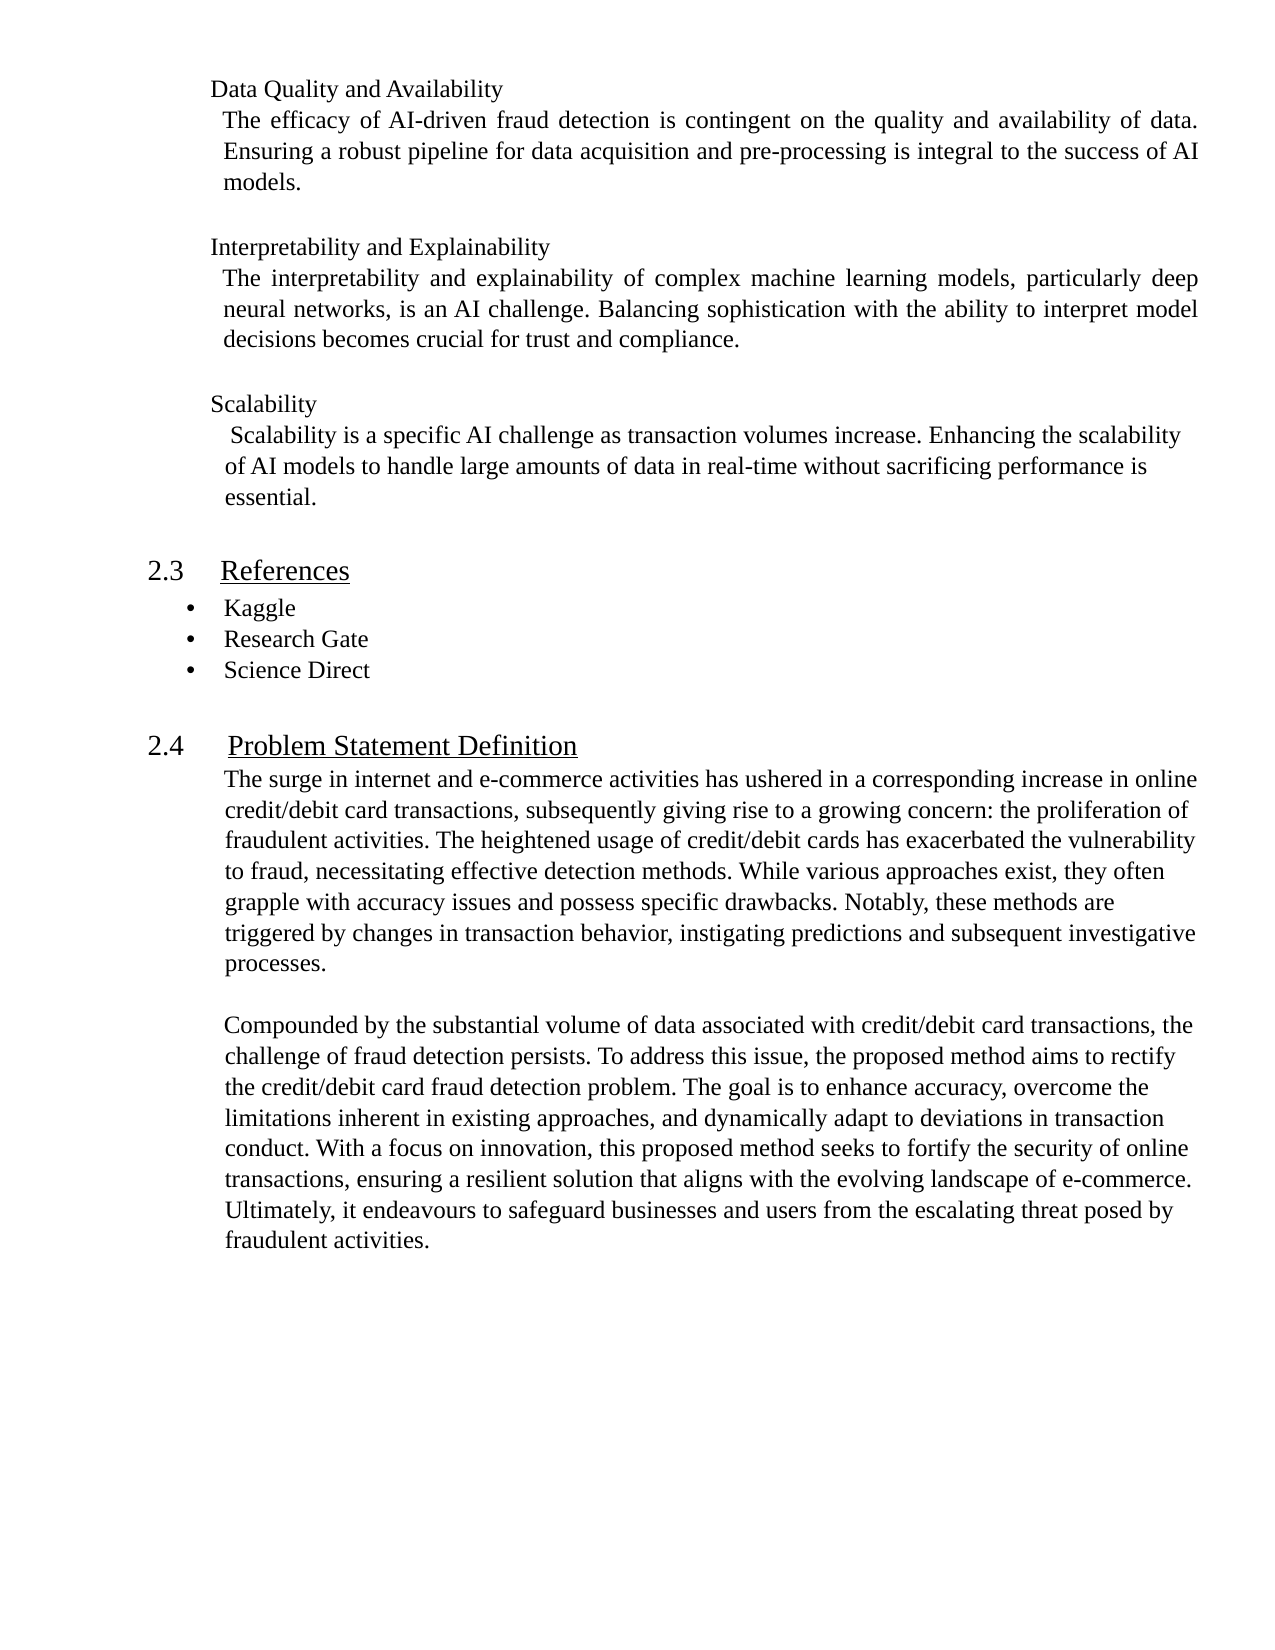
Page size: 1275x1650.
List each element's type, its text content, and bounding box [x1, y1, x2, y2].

list Science Direct [186, 656, 1199, 684]
subtitle  Data Quality and Availability [184, 74, 1210, 103]
list Kaggle [186, 593, 1199, 622]
text The interpretability and explainability of complex machine learning models, particularly deep neural networks, is an AI challenge. Balancing sophistication with the ability to interpret model decisions becomes crucial for trust and compliance. [222, 263, 1200, 353]
list Research Gate [186, 624, 1199, 653]
text The surge in internet and e-commerce activities has ushered in a corresponding increase in online credit/debit card transactions, subsequently giving rise to a growing concern: the proliferation of fraudulent activities. The heightened usage of credit/debit cards has exacerbated the vulnerability to fraud, necessitating effective detection methods. While various approaches exist, they often grapple with accuracy issues and possess specific drawbacks. Notably, these methods are triggered by changes in transaction behavior, instigating predictions and subsequent investigative processes. [223, 764, 1199, 977]
subtitle 2.4 Problem Statement Definition [147, 728, 1210, 761]
subtitle  Scalability [184, 389, 1210, 418]
subtitle  Interpretability and Explainability [184, 232, 1210, 261]
text Compounded by the substantial volume of data associated with credit/debit card transactions, the challenge of fraud detection persists. To address this issue, the proposed method aims to rectify the credit/debit card fraud detection problem. The goal is to enhance accuracy, overcome the limitations inherent in existing approaches, and dynamically adapt to deviations in transaction conduct. With a focus on innovation, this proposed method seeks to fortify the security of online transactions, ensuring a resilient solution that aligns with the evolving landscape of e-commerce. Ultimately, it endeavours to safeguard businesses and users from the escalating threat posed by fraudulent activities. [223, 1011, 1199, 1254]
text Scalability is a specific AI challenge as transaction volumes increase. Enhancing the scalability of AI models to handle large amounts of data in real-time without sacrificing performance is essential. [223, 420, 1199, 510]
text The efficacy of AI-driven fraud detection is contingent on the quality and availability of data. Ensuring a robust pipeline for data acquisition and pre-processing is integral to the success of AI models. [222, 106, 1200, 196]
subtitle 2.3 References [147, 553, 1210, 587]
